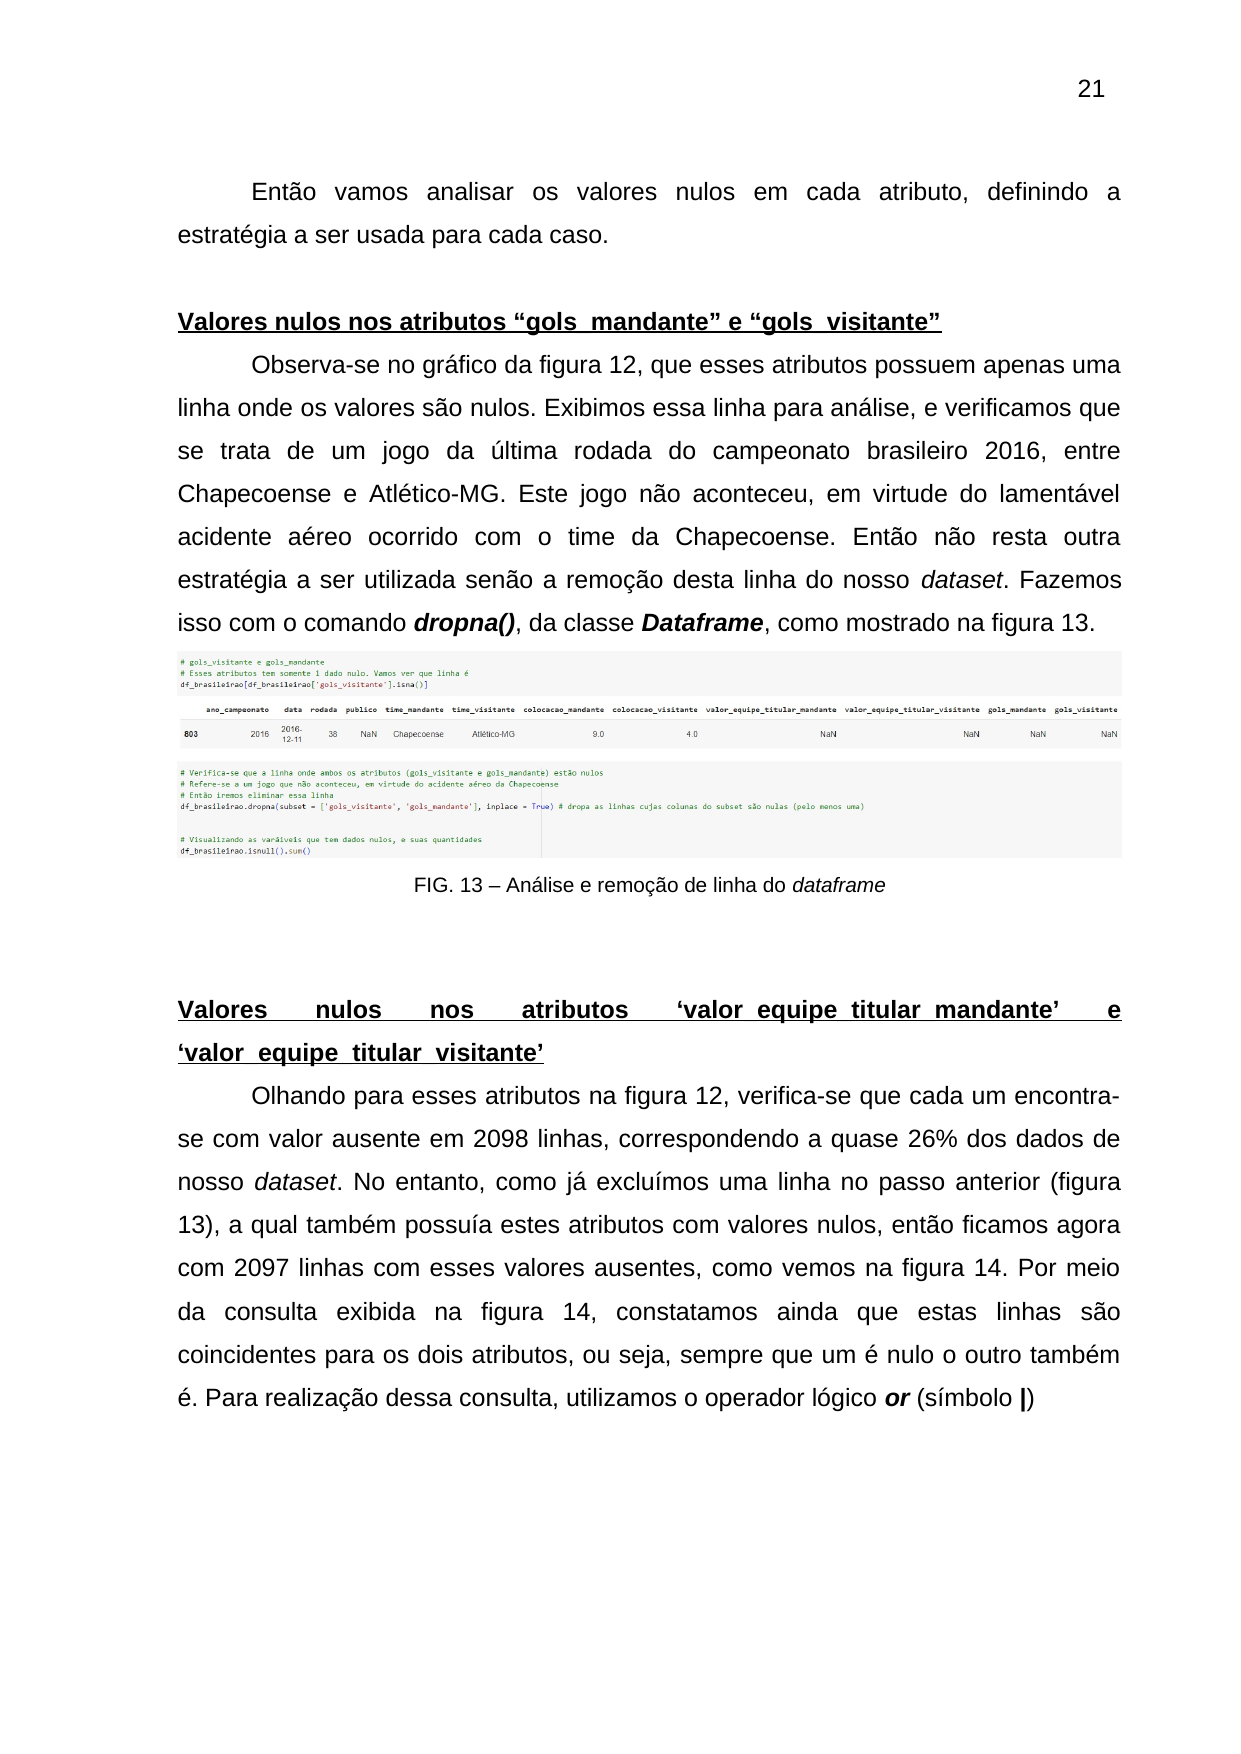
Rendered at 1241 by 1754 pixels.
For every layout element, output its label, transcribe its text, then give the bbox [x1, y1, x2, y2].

text Observa-se no gráfico da figura 12, que esses atributos possuem apenas uma linha onde os valores são nulos. Exibimos essa linha para análise, e verificamos que se trata de um jogo da última rodada do campeonato brasileiro 2016, entre Chapecoense e Atlético-MG. Este jogo não aconteceu, em virtude do lamentável acidente aéreo ocorrido com o time da Chapecoense. Então não resta outra estratégia a ser utilizada senão a remoção desta linha do nosso dataset. Fazemos isso com o comando dropna(), da classe Dataframe, como mostrado na figura 13. [177, 350, 1122, 637]
text Valores nulos nos atributos ‘valor_equipe_titular_mandante’ e ‘valor_equipe_titular_visitante’ [177, 1021, 1122, 1067]
text Valores nulos nos atributos “gols_mandante” e “gols_visitante” [177, 307, 1122, 335]
text Valores nulos nos atributos ‘valor_equipe_titular_mandante’ e ‘valor_equipe_titular_visitante’ [177, 995, 1122, 1020]
picture [177, 651, 1122, 858]
text Então vamos analisar os valores nulos em cada atributo, definindo a estratégia a ser usada para cada caso. [177, 177, 1122, 249]
text Olhando para esses atributos na figura 12, verifica-se que cada um encontra-se com valor ausente em 2098 linhas, correspondendo a quase 26% dos dados de nosso dataset. No entanto, como já excluímos uma linha no passo anterior (figura 13), a qual também possuía estes atributos com valores nulos, então ficamos agora com 2097 linhas com esses valores ausentes, como vemos na figura 14. Por meio da consulta exibida na figura 14, constatamos ainda que estas linhas são coincidentes para os dois atributos, ou seja, sempre que um é nulo o outro também é. Para realização dessa consulta, utilizamos o operador lógico or (símbolo |) [177, 1081, 1122, 1412]
text FIG. 13 – Análise e remoção de linha do dataframe [177, 872, 1122, 896]
